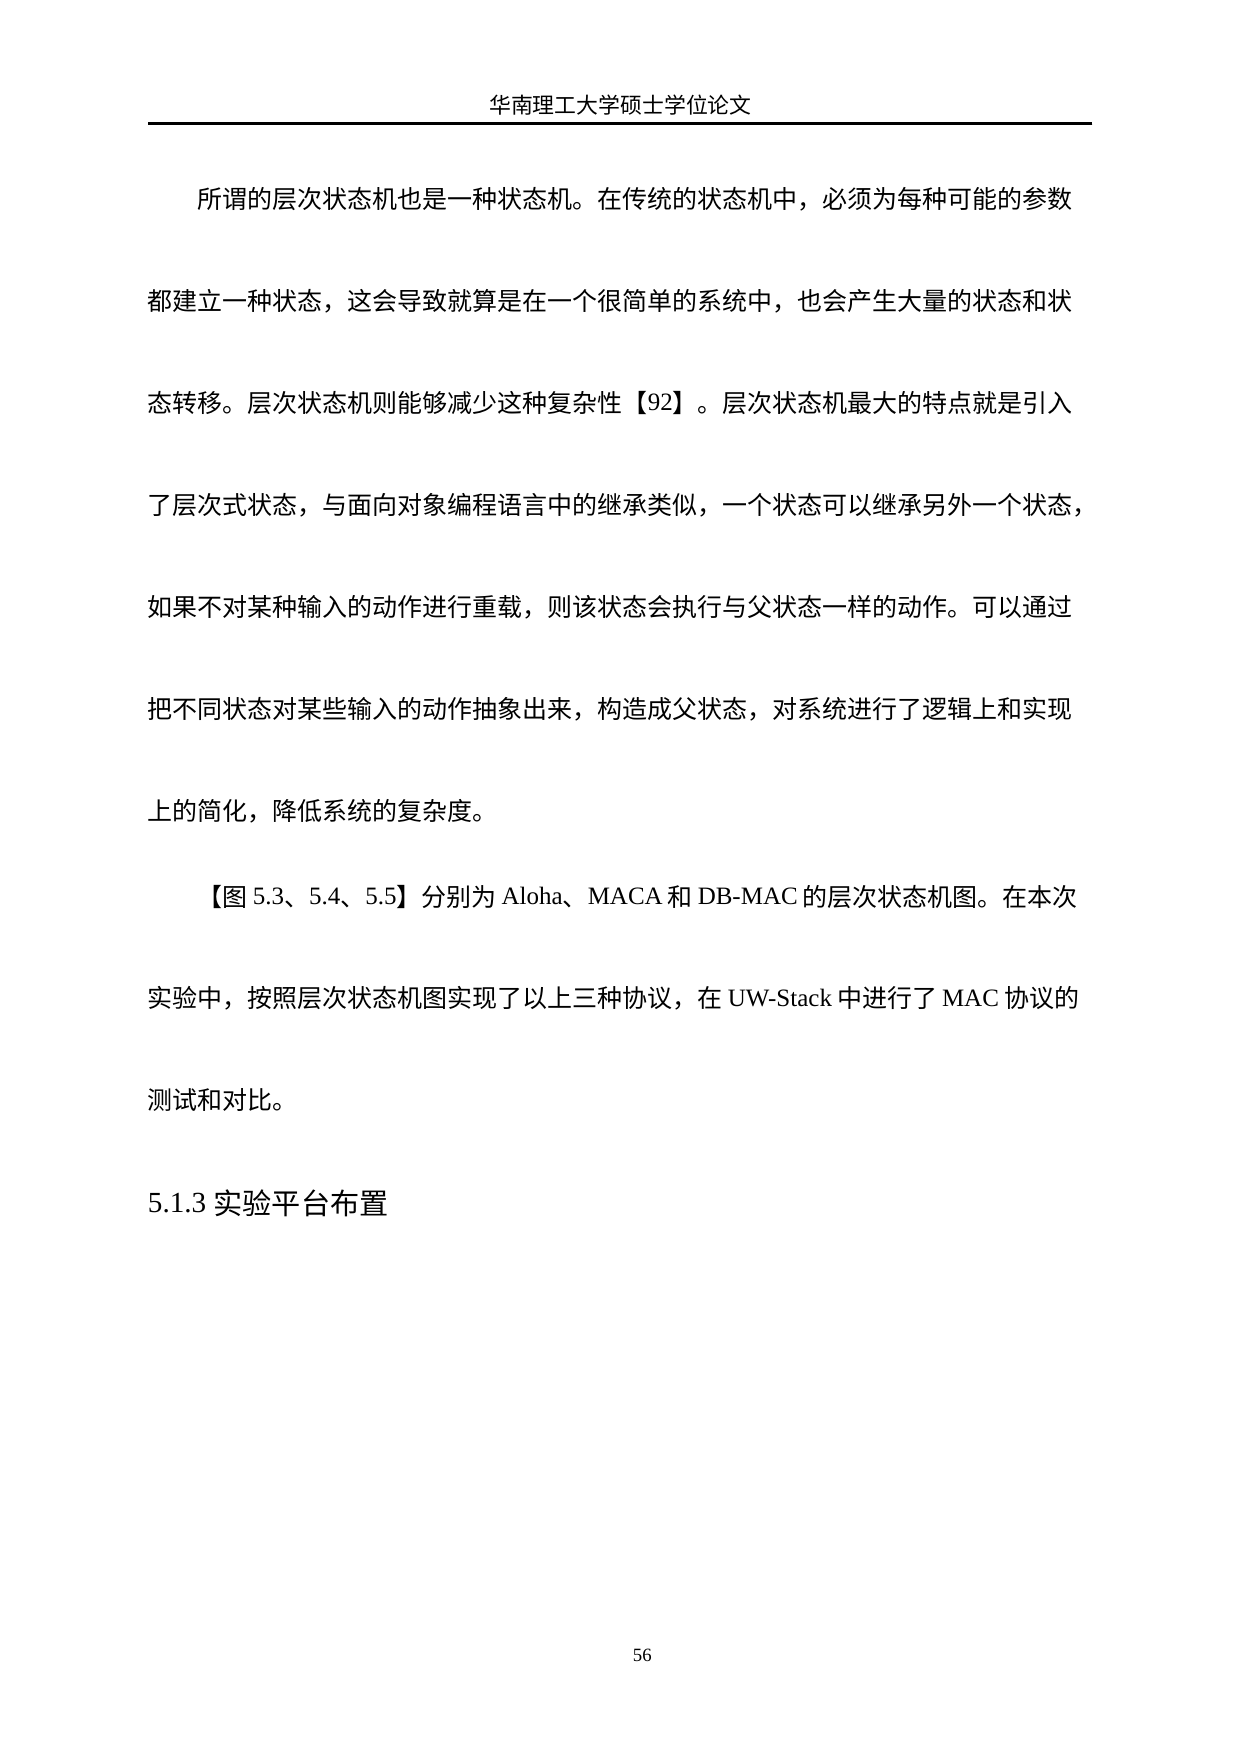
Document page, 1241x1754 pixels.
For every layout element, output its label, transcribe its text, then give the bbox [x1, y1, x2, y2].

subtitle 5.1.3 实验平台布置 [148, 1168, 1067, 1236]
text 【图5.3、5.4、5.5】分别为Aloha、MACA和DB-MAC的层次状态机图。在本次实验中，按照层次状态机图实现了以上三种协议，在UW-Stack中进行了MAC协议的测试和对比。 [148, 861, 1092, 1133]
text 所谓的层次状态机也是一种状态机。在传统的状态机中，必须为每种可能的参数都建立一种状态，这会导致就算是在一个很简单的系统中，也会产生大量的状态和状态转移。层次状态机则能够减少这种复杂性【92】。层次状态机最大的特点就是引入了层次式状态，与面向对象编程语言中的继承类似，一个状态可以继承另外一个状态，如果不对某种输入的动作进行重载，则该状态会执行与父状态一样的动作。可以通过把不同状态对某些输入的动作抽象出来，构造成父状态，对系统进行了逻辑上和实现上的简化，降低系统的复杂度。 [148, 164, 1092, 843]
